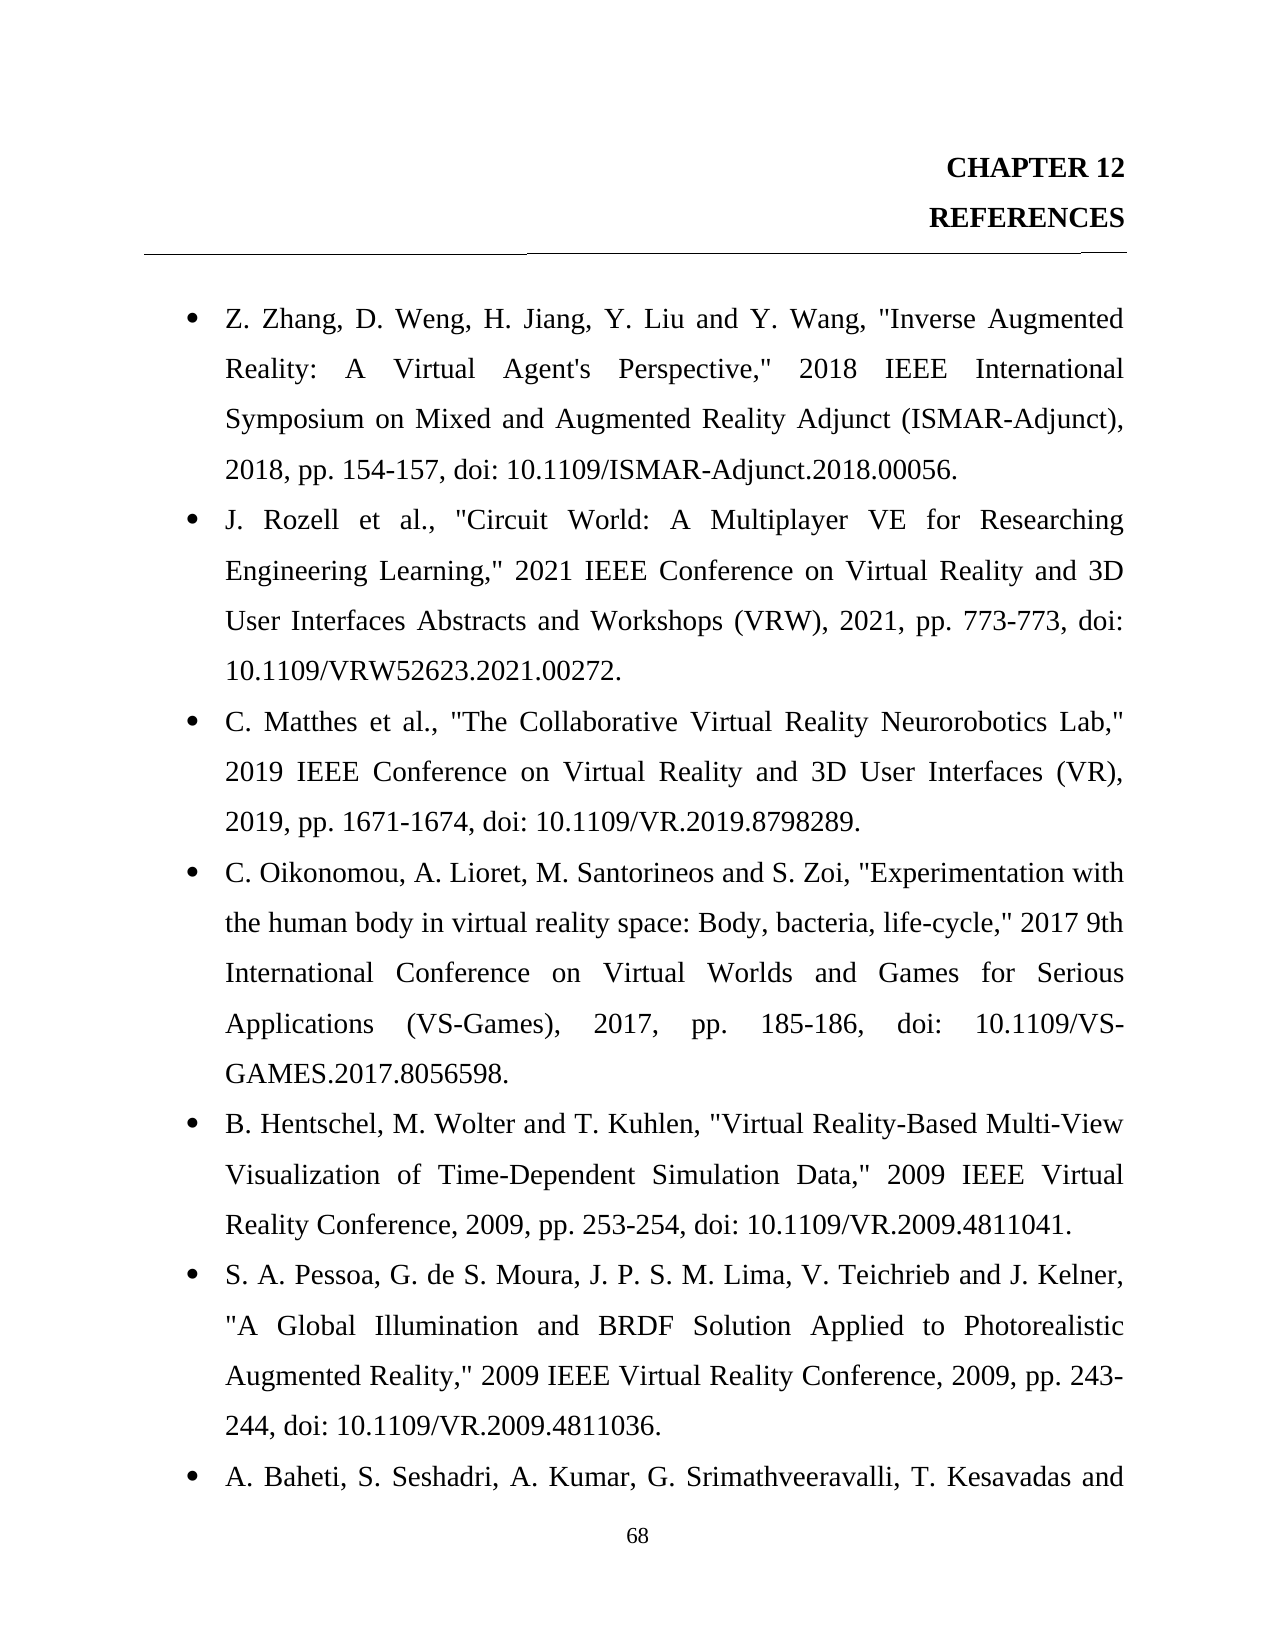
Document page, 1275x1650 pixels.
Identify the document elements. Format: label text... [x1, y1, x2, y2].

list J. Rozell et al., "Circuit World: A Multiplayer VE for Researching Engineering Learning," 2021 IEEE Conference on Virtual Reality and 3D User Interfaces Abstracts and Workshops (VRW), 2021, pp. 773-773, doi: 10.1109/VRW52623.2021.00272. [187, 502, 1125, 687]
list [187, 1459, 1125, 1492]
list C. Matthes et al., "The Collaborative Virtual Reality Neurorobotics Lab," 2019 IEEE Conference on Virtual Reality and 3D User Interfaces (VR), 2019, pp. 1671-1674, doi: 10.1109/VR.2019.8798289. [187, 704, 1125, 838]
list Z. Zhang, D. Weng, H. Jiang, Y. Liu and Y. Wang, "Inverse Augmented Reality: A Virtual Agent's Perspective," 2018 IEEE International Symposium on Mixed and Augmented Reality Adjunct (ISMAR-Adjunct), 2018, pp. 154-157, doi: 10.1109/ISMAR-Adjunct.2018.00056. [187, 301, 1125, 486]
list B. Hentschel, M. Wolter and T. Kuhlen, "Virtual Reality-Based Multi-View Visualization of Time-Dependent Simulation Data," 2009 IEEE Virtual Reality Conference, 2009, pp. 253-254, doi: 10.1109/VR.2009.4811041. [187, 1106, 1125, 1241]
text CHAPTER 12 [150, 150, 1125, 183]
list S. A. Pessoa, G. de S. Moura, J. P. S. M. Lima, V. Teichrieb and J. Kelner, "A Global Illumination and BRDF Solution Applied to Photorealistic Augmented Reality," 2009 IEEE Virtual Reality Conference, 2009, pp. 243-244, doi: 10.1109/VR.2009.4811036. [187, 1257, 1125, 1442]
list C. Oikonomou, A. Lioret, M. Santorineos and S. Zoi, "Experimentation with the human body in virtual reality space: Body, bacteria, life-cycle," 2017 9th International Conference on Virtual Worlds and Games for Serious Applications (VS-Games), 2017, pp. 185-186, doi: 10.1109/VS-GAMES.2017.8056598. [187, 855, 1125, 1089]
text REFERENCES [150, 200, 1125, 234]
